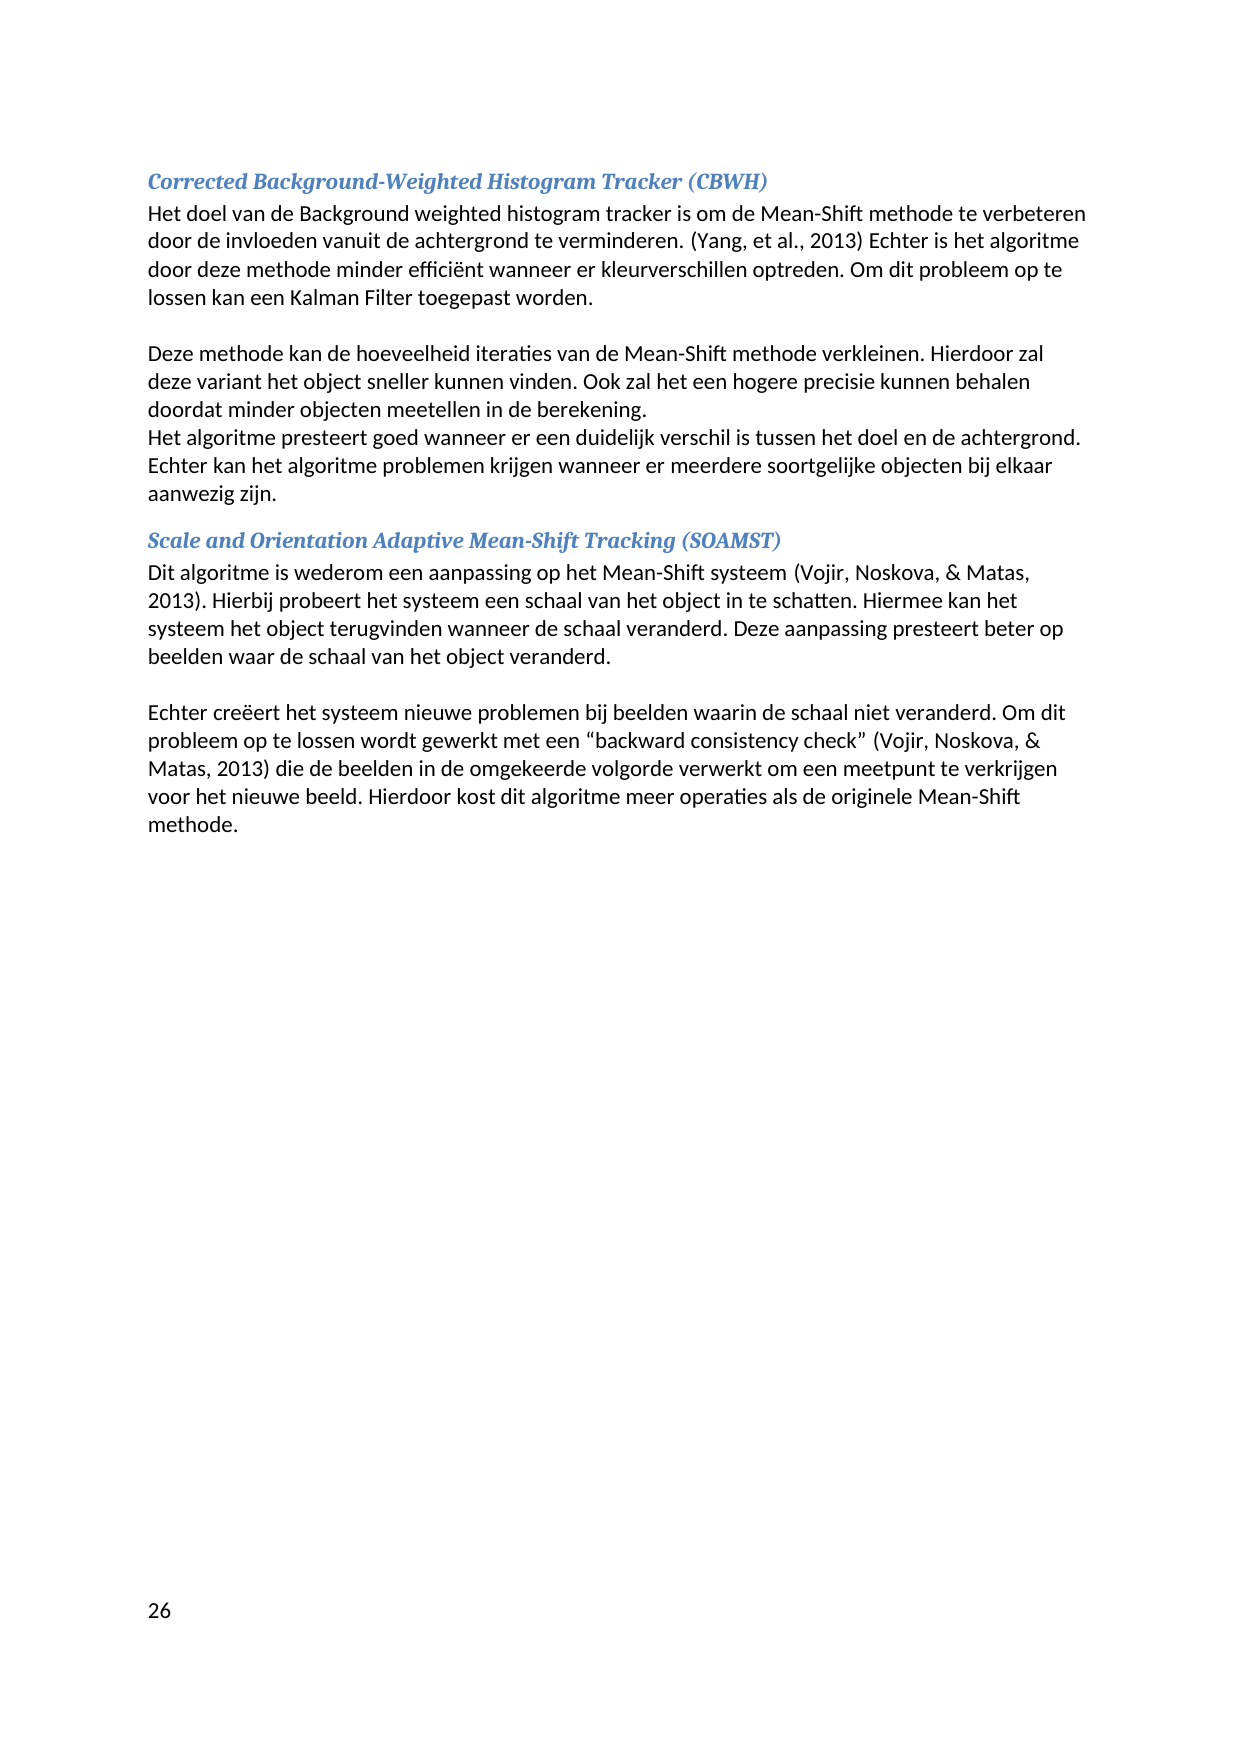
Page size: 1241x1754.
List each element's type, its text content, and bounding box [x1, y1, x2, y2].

subtitle Corrected Background-Weighted Histogram Tracker (CBWH) [148, 168, 1093, 195]
text Deze methode kan de hoeveelheid iteraties van de Mean-Shift methode verkleinen. Hierdoor zal deze variant het object sneller kunnen vinden. Ook zal het een hogere precisie kunnen behalen doordat minder objecten meetellen in de berekening. [148, 339, 1093, 423]
text Echter creëert het systeem nieuwe problemen bij beelden waarin de schaal niet veranderd. Om dit probleem op te lossen wordt gewerkt met een “backward consistency check” die de beelden in de omgekeerde volgorde verwerkt om een meetpunt te verkrijgen voor het nieuwe beeld. Hierdoor kost dit algoritme meer operaties als de originele Mean-Shift methode. [148, 698, 1093, 838]
text Het doel van de Background weighted histogram tracker is om de Mean-Shift methode te verbeteren door de invloeden vanuit de achtergrond te verminderen. Echter is het algoritme door deze methode minder efficiënt wanneer er kleurverschillen optreden. Om dit probleem op te lossen kan een Kalman Filter toegepast worden. [148, 199, 1093, 311]
subtitle Scale and Orientation Adaptive Mean-Shift Tracking (SOAMST) [148, 528, 1093, 554]
text Dit algoritme is wederom een aanpassing op het Mean-Shift systeem. Hierbij probeert het systeem een schaal van het object in te schatten. Hiermee kan het systeem het object terugvinden wanneer de schaal veranderd. Deze aanpassing presteert beter op beelden waar de schaal van het object veranderd. [148, 558, 1093, 670]
text Het algoritme presteert goed wanneer er een duidelijk verschil is tussen het doel en de achtergrond. Echter kan het algoritme problemen krijgen wanneer er meerdere soortgelijke objecten bij elkaar aanwezig zijn. [148, 423, 1093, 507]
